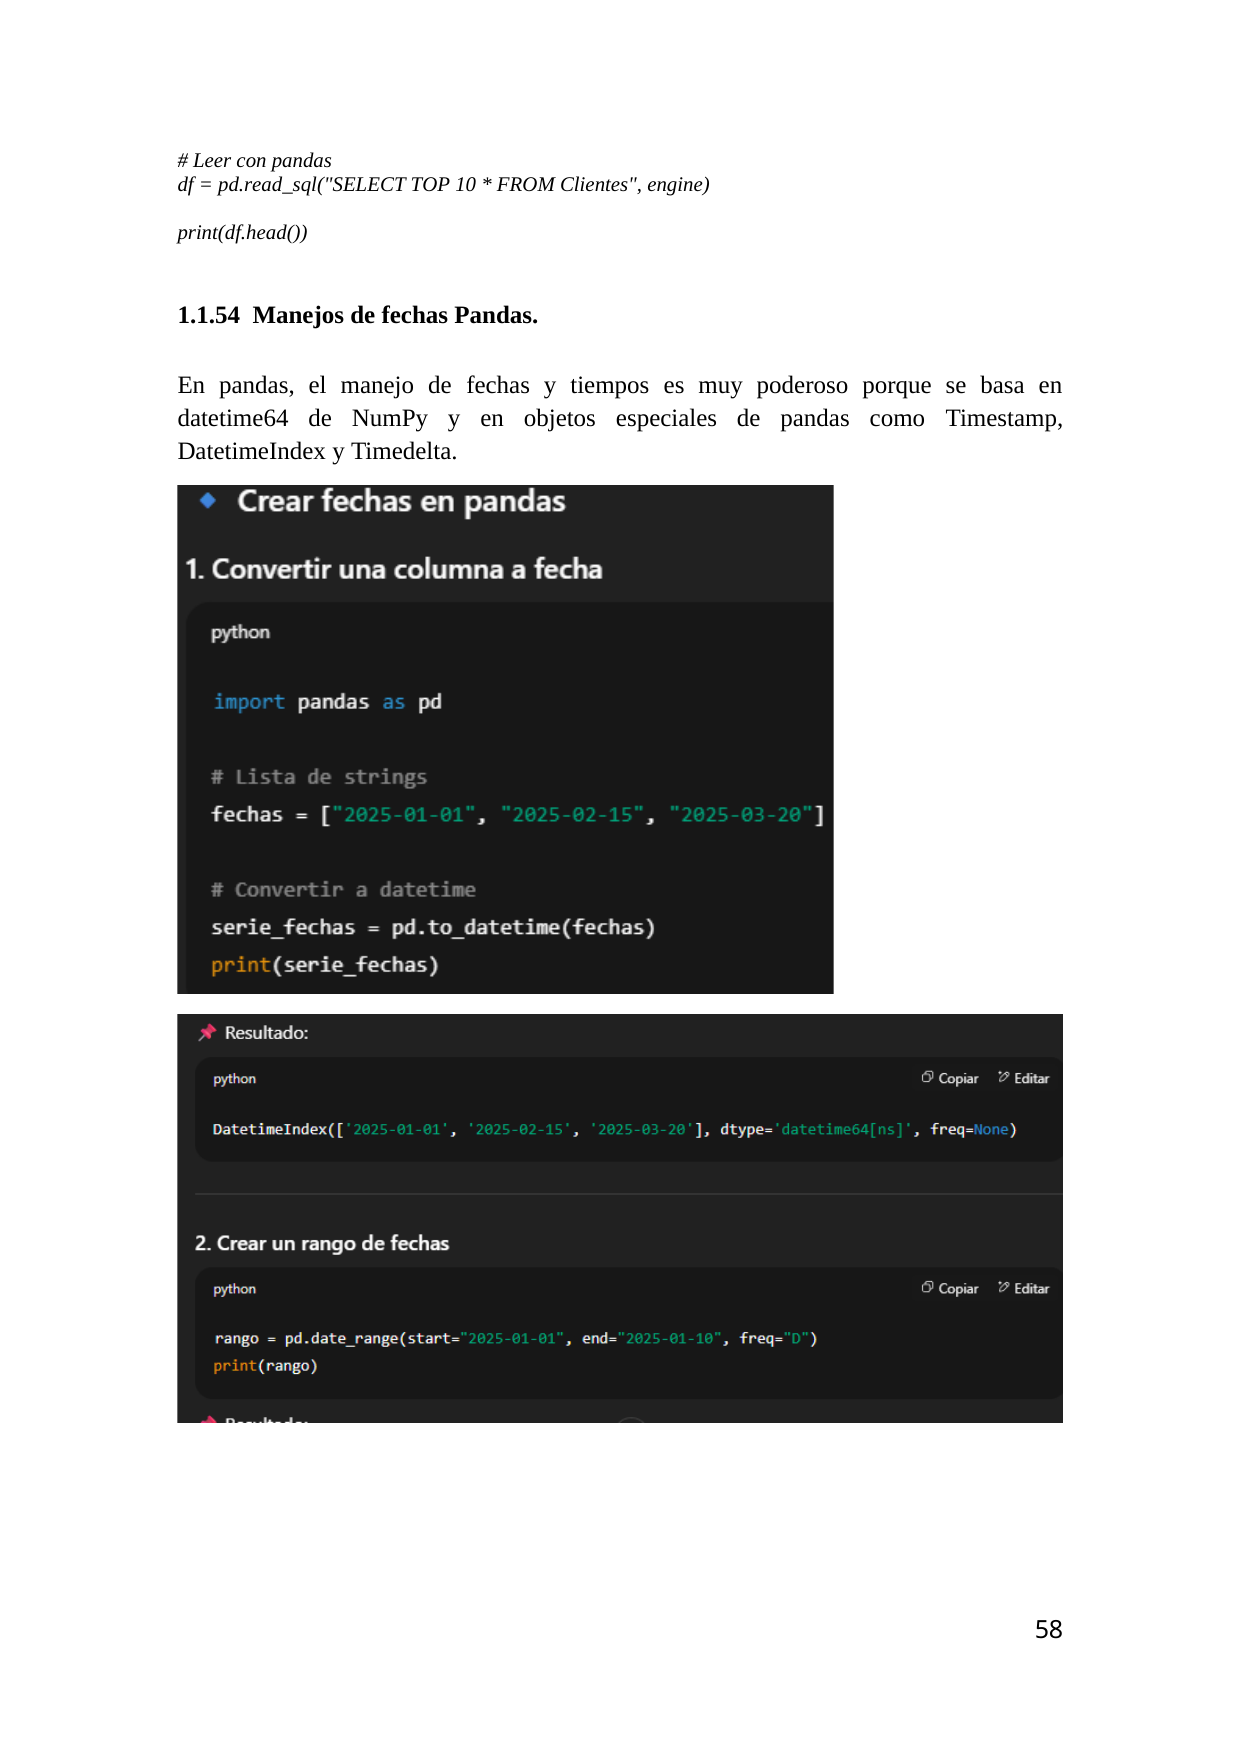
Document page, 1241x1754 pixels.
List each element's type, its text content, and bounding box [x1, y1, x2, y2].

picture [177, 1014, 1063, 1423]
text En pandas, el manejo de fechas y tiempos es muy poderoso porque se basa en datetime64 de NumPy y en objetos especiales de pandas como Timestamp, DatetimeIndex y Timedelta. [177, 370, 1063, 464]
text print(df.head()) [177, 220, 1063, 244]
subtitle Manejos de fechas Pandas. [177, 300, 1063, 328]
picture [177, 485, 834, 994]
text df = pd.read_sql("SELECT TOP 10 * FROM Clientes", engine) [177, 172, 1063, 196]
text # Leer con pandas [177, 148, 1063, 172]
